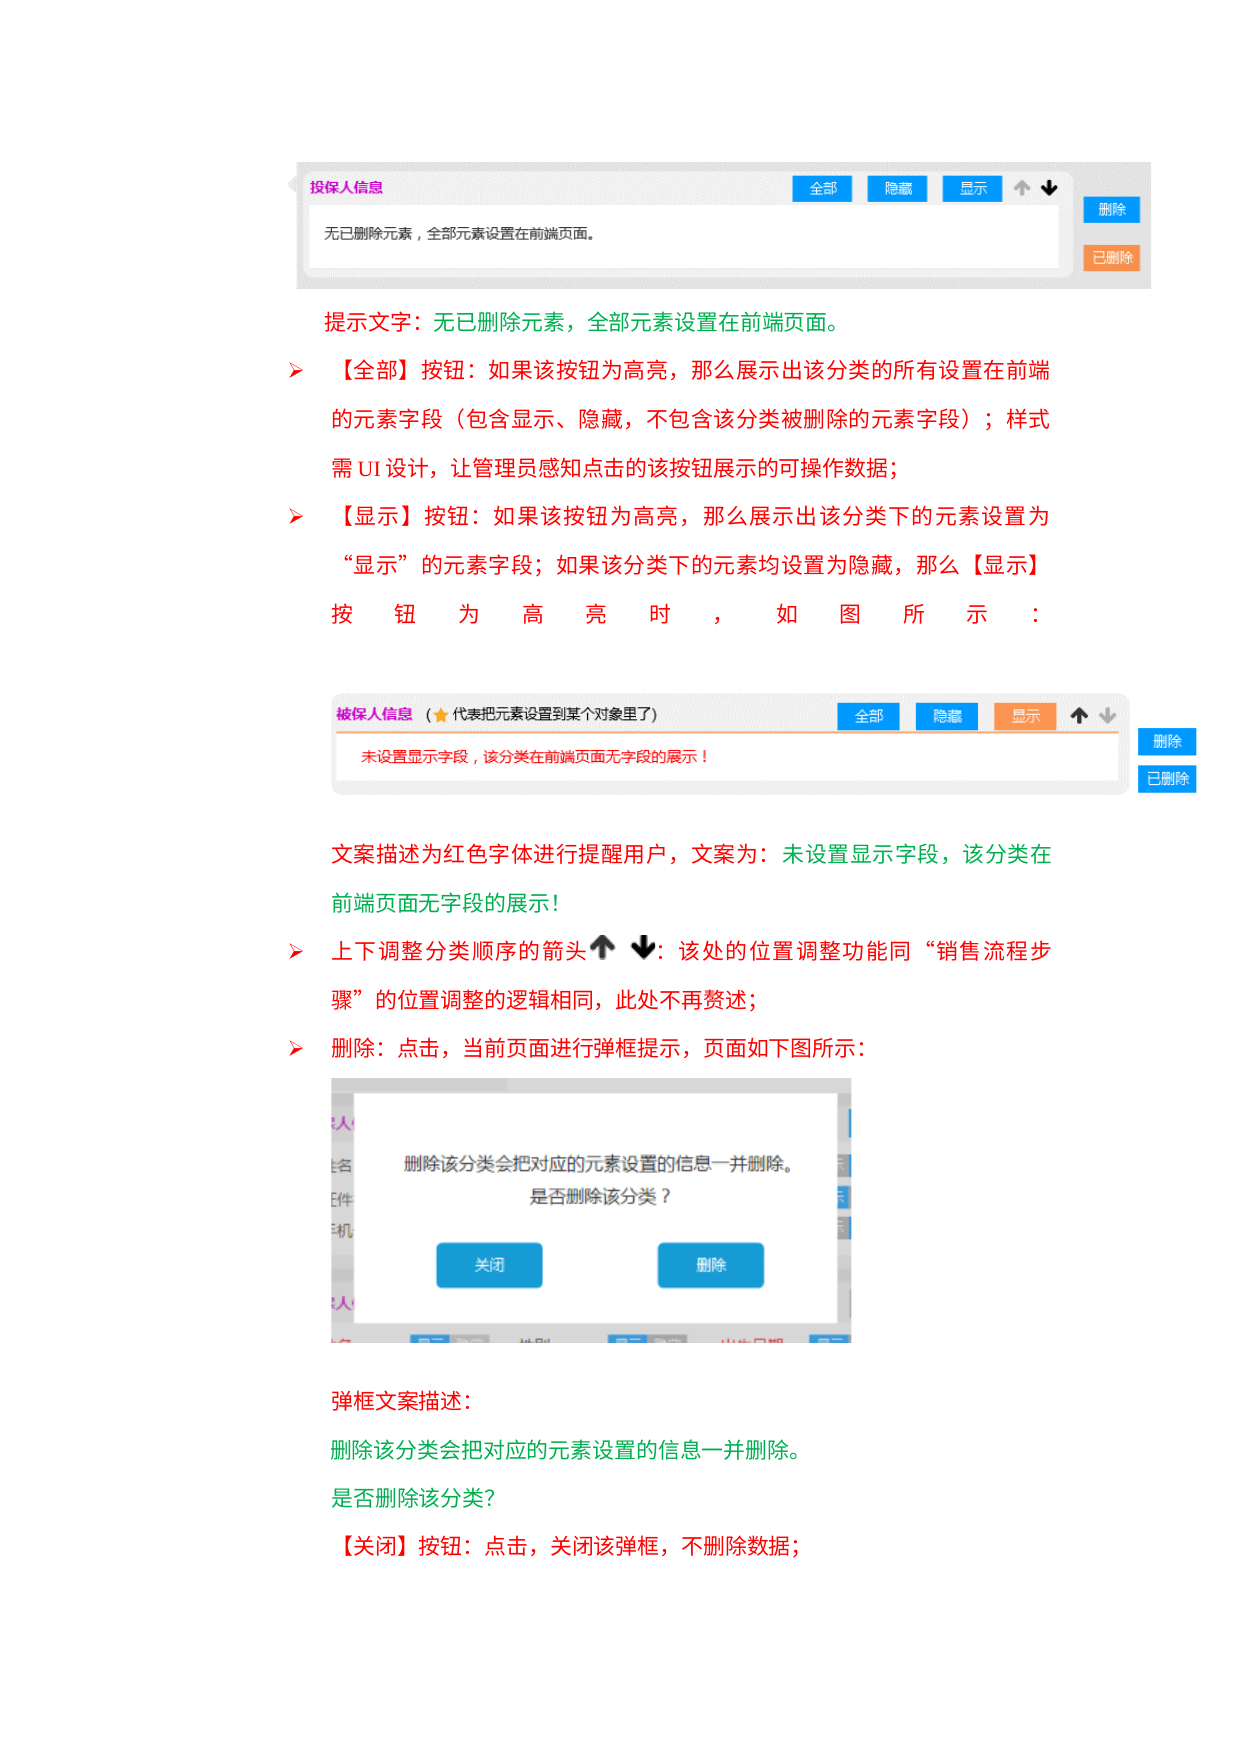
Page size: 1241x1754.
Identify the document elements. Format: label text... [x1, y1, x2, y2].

text 删除该分类会把对应的元素设置的信息一并删除。 [187, 1432, 1053, 1465]
list 删除：点击，当前页面进行弹框提示，页面如下图所示： [287, 1031, 1053, 1063]
picture [286, 162, 1152, 289]
text 【关闭】按钮：点击，关闭该弹框，不删除数据； [331, 1529, 1053, 1561]
text 文案描述为红色字体进行提醒用户，文案为：未设置显示字段，该分类在前端页面无字段的展示！ [331, 836, 1053, 918]
text 是否删除该分类？ [331, 1481, 1053, 1513]
text 提示文字：无已删除元素，全部元素设置在前端页面。 [187, 304, 1053, 337]
list 【全部】按钮：如果该按钮为高亮，那么展示出该分类的所有设置在前端的元素字段（包含显示、隐藏，不包含该分类被删除的元素字段）；样式需UI设计，让管理员感知点击的该按钮展示的可操作数据； [287, 353, 1053, 483]
list 上下调整分类顺序的箭头：该处的位置调整功能同“销售流程步骤”的位置调整的逻辑相同，此处不再赘述； [287, 933, 1053, 1015]
picture [331, 1078, 852, 1343]
picture [331, 693, 1197, 795]
picture [589, 935, 655, 960]
text 弹框文案描述： [331, 1384, 1053, 1416]
